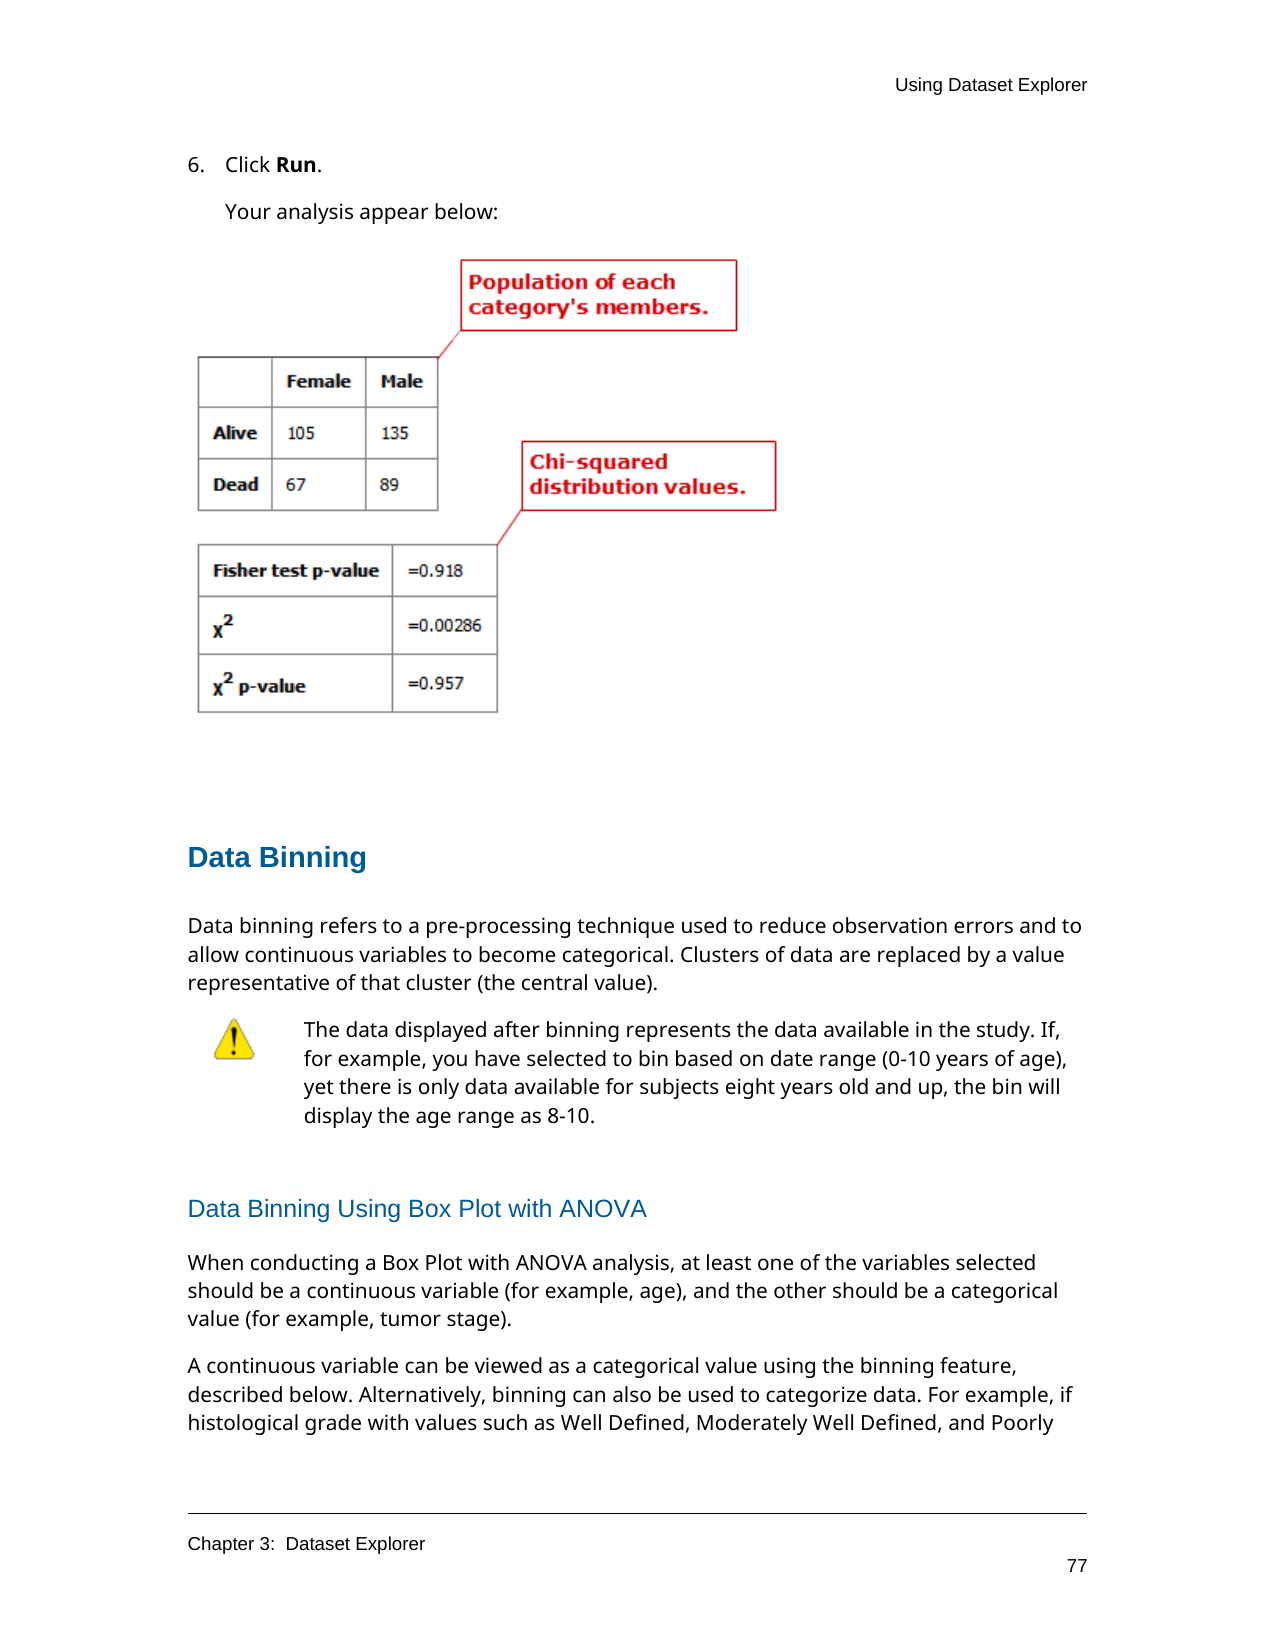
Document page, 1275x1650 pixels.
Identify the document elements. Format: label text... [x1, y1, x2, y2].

table_header The data displayed after binning represents the data available in the study. If, for example, you have selected to bin based on date range (0-10 years of age), yet there is only data available for subjects eight years old and up, the bin will display the age range as 8-10. [293, 1016, 1099, 1148]
list Click Run. [187, 150, 1087, 178]
text When conducting a Box Plot with ANOVA analysis, at least one of the variables selected should be a continuous variable (for example, age), and the other should be a categorical value (for example, tumor stage). [187, 1248, 1087, 1333]
list Your analysis appear below: [225, 197, 1087, 226]
table_header [176, 1016, 292, 1148]
picture [187, 244, 833, 735]
picture [211, 1015, 258, 1063]
subtitle Data Binning Using Box Plot with ANOVA [187, 1194, 1087, 1223]
subtitle Data Binning [187, 840, 1087, 874]
list Data binning refers to a pre-processing technique used to reduce observation errors and to allow continuous variables to become categorical. Clusters of data are replaced by a value representative of that cluster (the central value). [187, 911, 1087, 997]
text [187, 1352, 1087, 1437]
